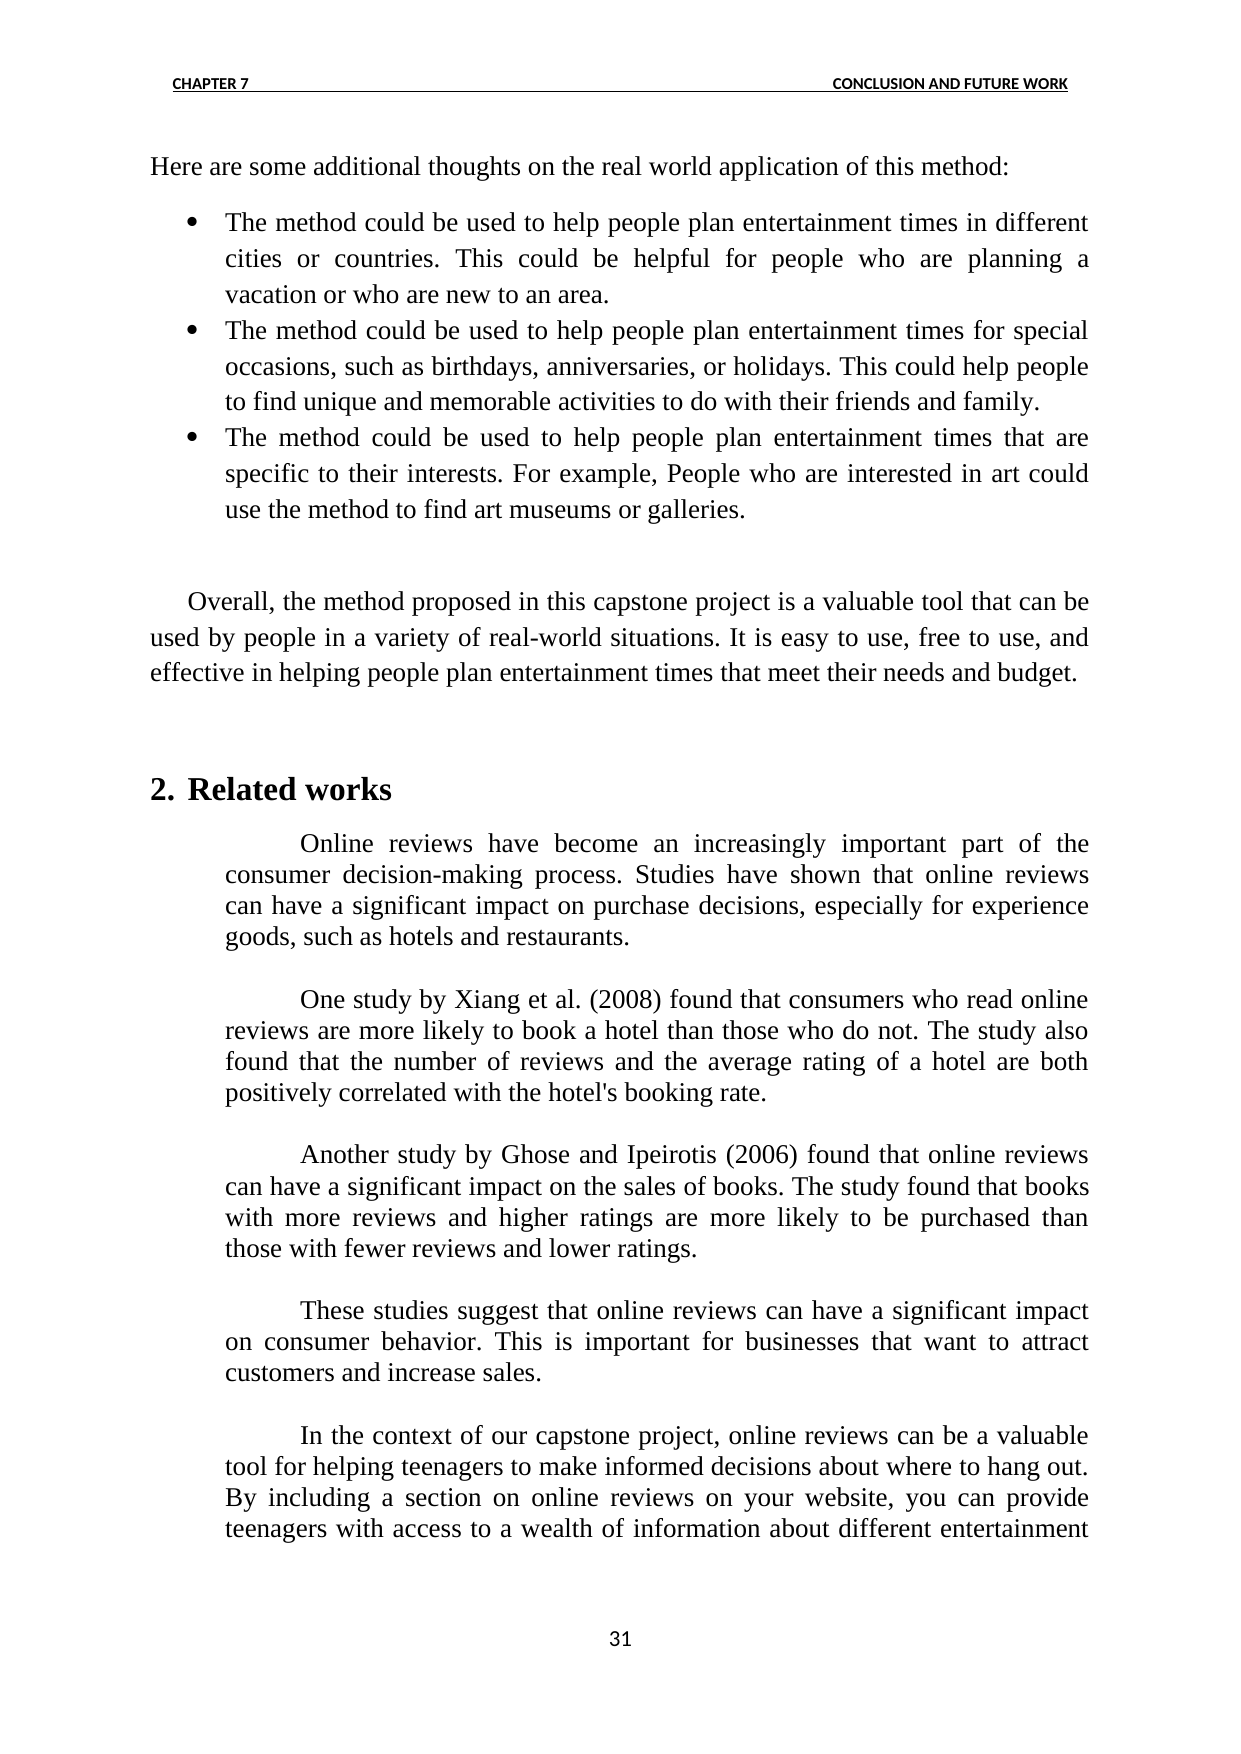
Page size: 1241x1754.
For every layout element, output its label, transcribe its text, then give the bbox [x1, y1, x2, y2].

list One study by Xiang et al. (2008) found that consumers who read online reviews are more likely to book a hotel than those who do not. The study also found that the number of reviews and the average rating of a hotel are both positively correlated with the hotel's booking rate. [225, 983, 1090, 1107]
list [225, 1419, 1090, 1543]
list Online reviews have become an increasingly important part of the consumer decision-making process. Studies have shown that online reviews can have a significant impact on purchase decisions, especially for experience goods, such as hotels and restaurants. [225, 827, 1090, 952]
list The method could be used to help people plan entertainment times in different cities or countries. This could be helpful for people who are planning a vacation or who are new to an area. [187, 207, 1090, 309]
list The method could be used to help people plan entertainment times for special occasions, such as birthdays, anniversaries, or holidays. This could help people to find unique and memorable activities to do with their friends and family. [187, 314, 1090, 417]
list Another study by Ghose and Ipeirotis (2006) found that online reviews can have a significant impact on the sales of books. The study found that books with more reviews and higher ratings are more likely to be purchased than those with fewer reviews and lower ratings. [225, 1138, 1090, 1263]
text Overall, the method proposed in this capstone project is a valuable tool that can be used by people in a variety of real-world situations. It is easy to use, free to use, and effective in helping people plan entertainment times that meet their needs and budget. [150, 585, 1090, 688]
list These studies suggest that online reviews can have a significant impact on consumer behavior. This is important for businesses that want to attract customers and increase sales. [225, 1294, 1090, 1388]
list The method could be used to help people plan entertainment times that are specific to their interests. For example, People who are interested in art could use the method to find art museums or galleries. [187, 421, 1090, 524]
subtitle Related works [150, 769, 1090, 808]
text Here are some additional thoughts on the real world application of this method: [150, 150, 1090, 181]
